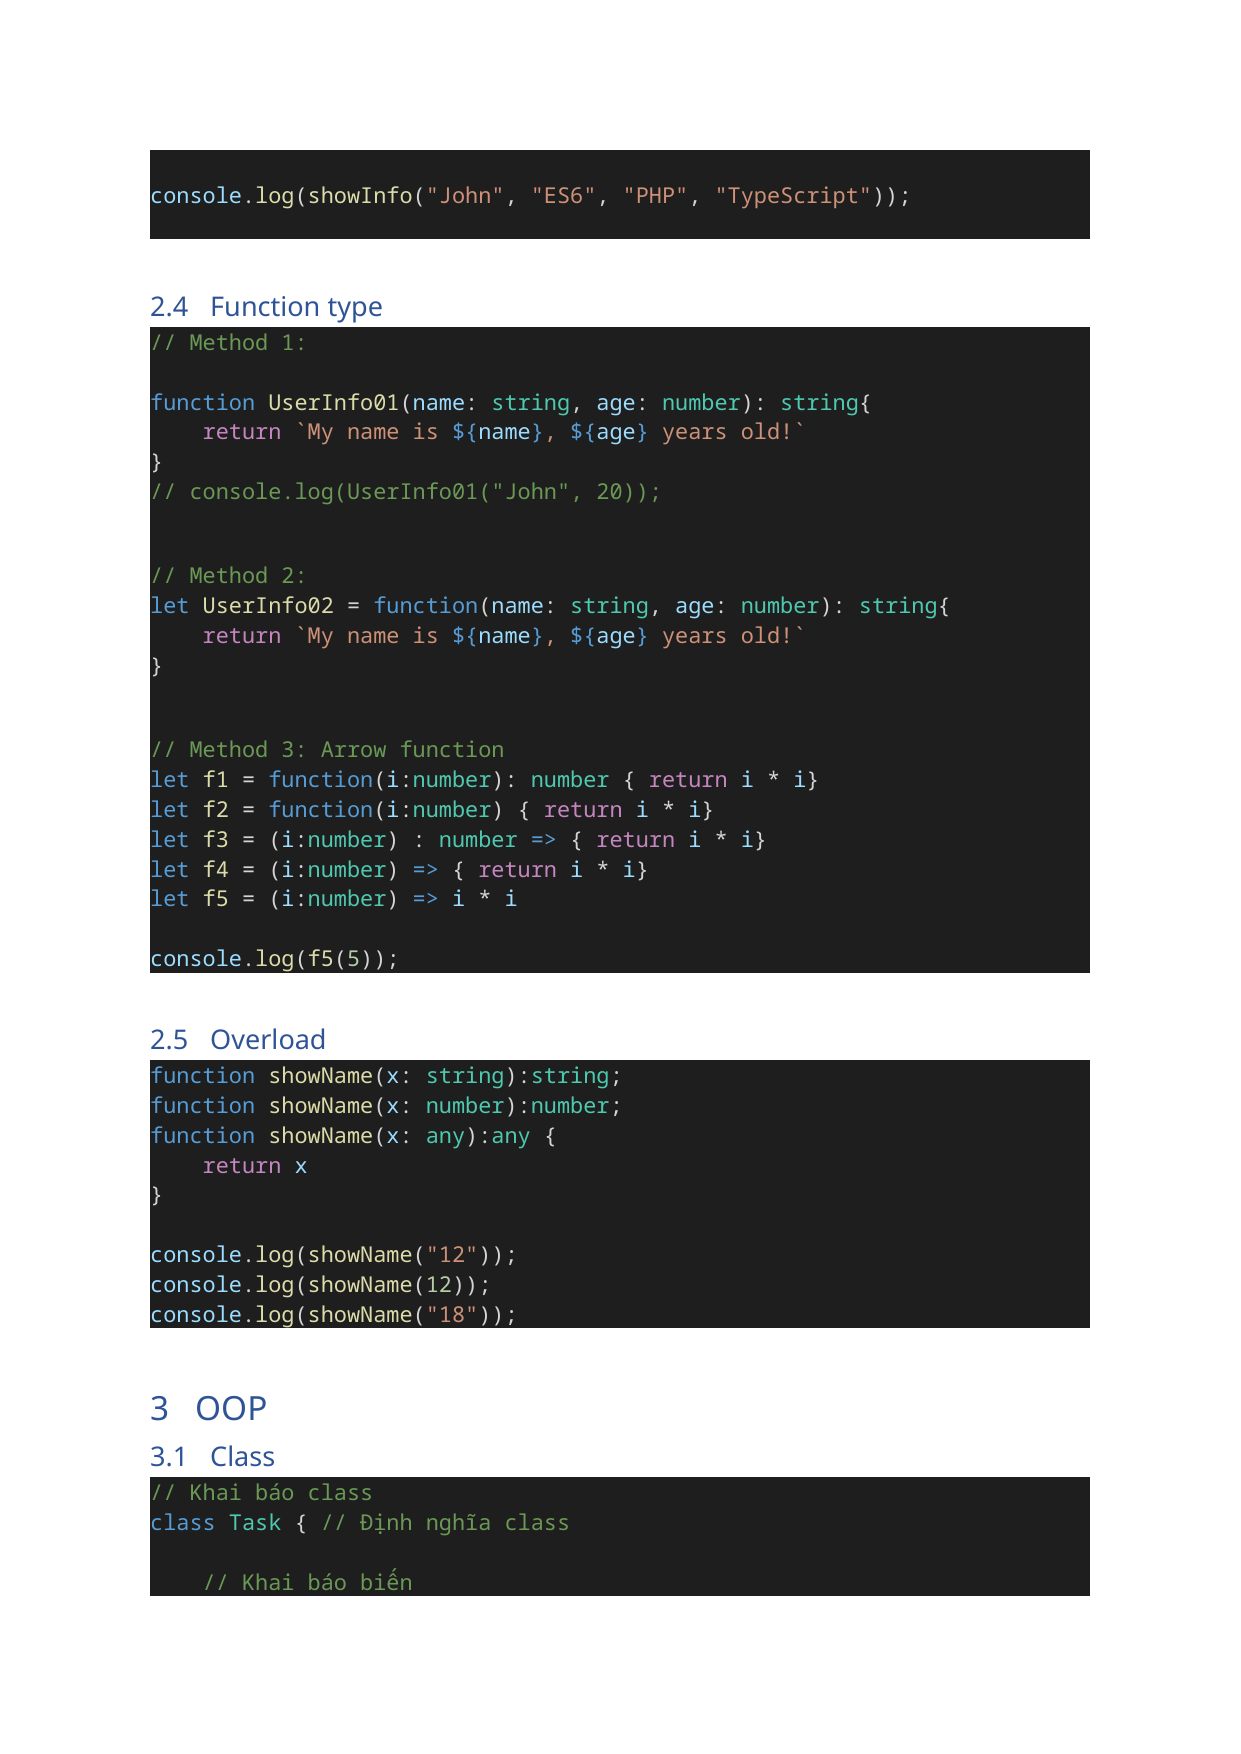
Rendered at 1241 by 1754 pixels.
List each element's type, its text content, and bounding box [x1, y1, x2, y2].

text console.log(showName(12)); [150, 1269, 1090, 1298]
text function showName(x: string):string; [150, 1060, 1090, 1090]
subtitle OOP [150, 1384, 1090, 1430]
text let f1 = function(i:number): number { return i * i} [150, 764, 1090, 794]
text console.log(showInfo("John", "ES6", "PHP", "TypeScript")); [150, 180, 1090, 209]
text function showName(x: any):any { [150, 1120, 1090, 1149]
subtitle Function type [150, 287, 1090, 324]
text } [150, 1179, 1090, 1209]
text function UserInfo01(name: string, age: number): string{ [150, 386, 1090, 416]
text class Task { // Định nghĩa class [150, 1507, 1090, 1537]
text return `My name is ${name}, ${age} years old!` [150, 416, 1090, 446]
text } [150, 650, 1090, 679]
text let UserInfo02 = function(name: string, age: number): string{ [150, 590, 1090, 620]
text // Khai báo biến [150, 1567, 1090, 1596]
text console.log(showName("18")); [150, 1298, 1090, 1328]
text return x [150, 1149, 1090, 1179]
text let f2 = function(i:number) { return i * i} [150, 794, 1090, 824]
text // Method 2: [150, 560, 1090, 590]
subtitle Overload [150, 1020, 1090, 1057]
text // console.log(UserInfo01("John", 20)); [150, 476, 1090, 506]
text // Khai báo class [150, 1477, 1090, 1507]
text return `My name is ${name}, ${age} years old!` [150, 620, 1090, 650]
text console.log(f5(5)); [150, 943, 1090, 973]
text let f3 = (i:number) : number => { return i * i} [150, 824, 1090, 853]
text let f4 = (i:number) => { return i * i} [150, 853, 1090, 883]
text let f5 = (i:number) => i * i [150, 883, 1090, 913]
text // Method 3: Arrow function [150, 734, 1090, 764]
text function showName(x: number):number; [150, 1090, 1090, 1120]
text console.log(showName("12")); [150, 1239, 1090, 1269]
text } [150, 446, 1090, 476]
text // Method 1: [150, 327, 1090, 357]
subtitle Class [150, 1437, 1090, 1474]
